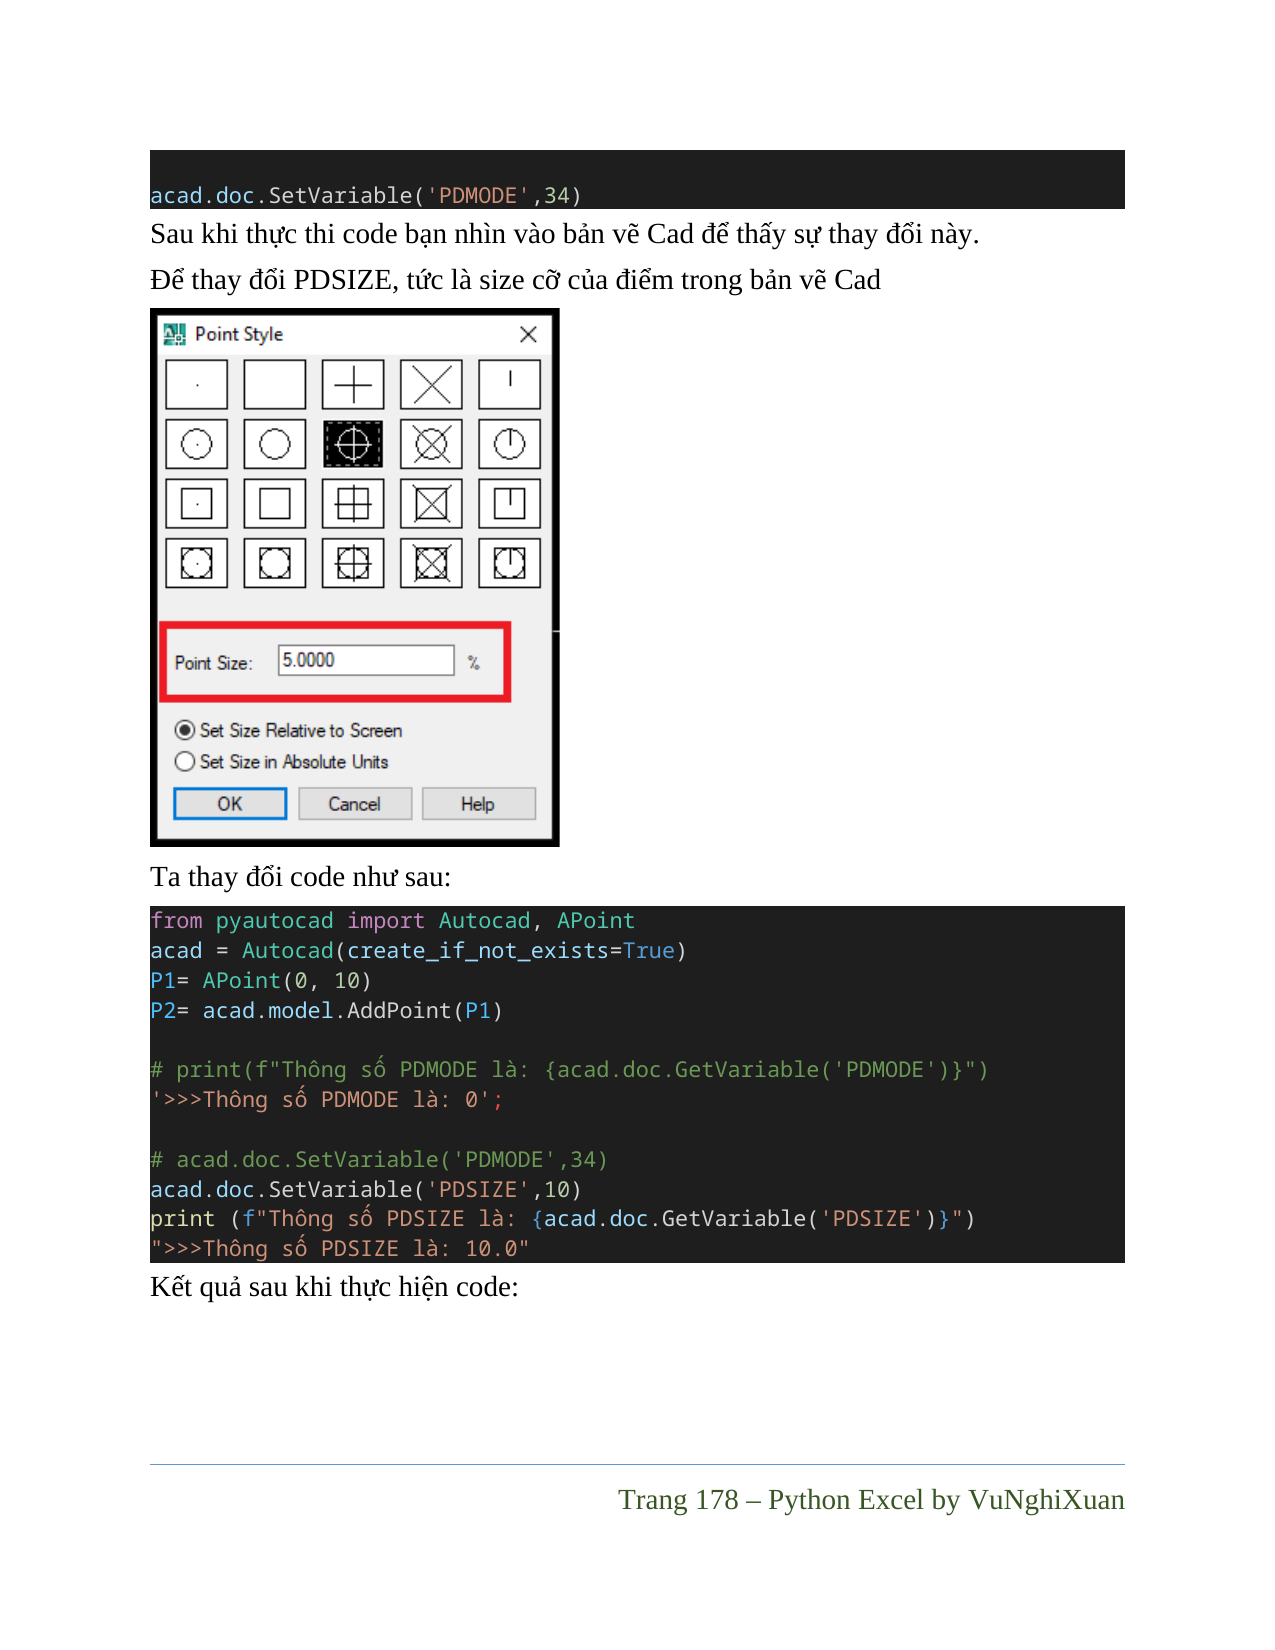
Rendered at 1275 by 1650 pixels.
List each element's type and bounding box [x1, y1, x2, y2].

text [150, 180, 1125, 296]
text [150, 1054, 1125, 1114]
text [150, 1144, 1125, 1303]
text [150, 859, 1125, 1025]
picture [150, 308, 560, 847]
